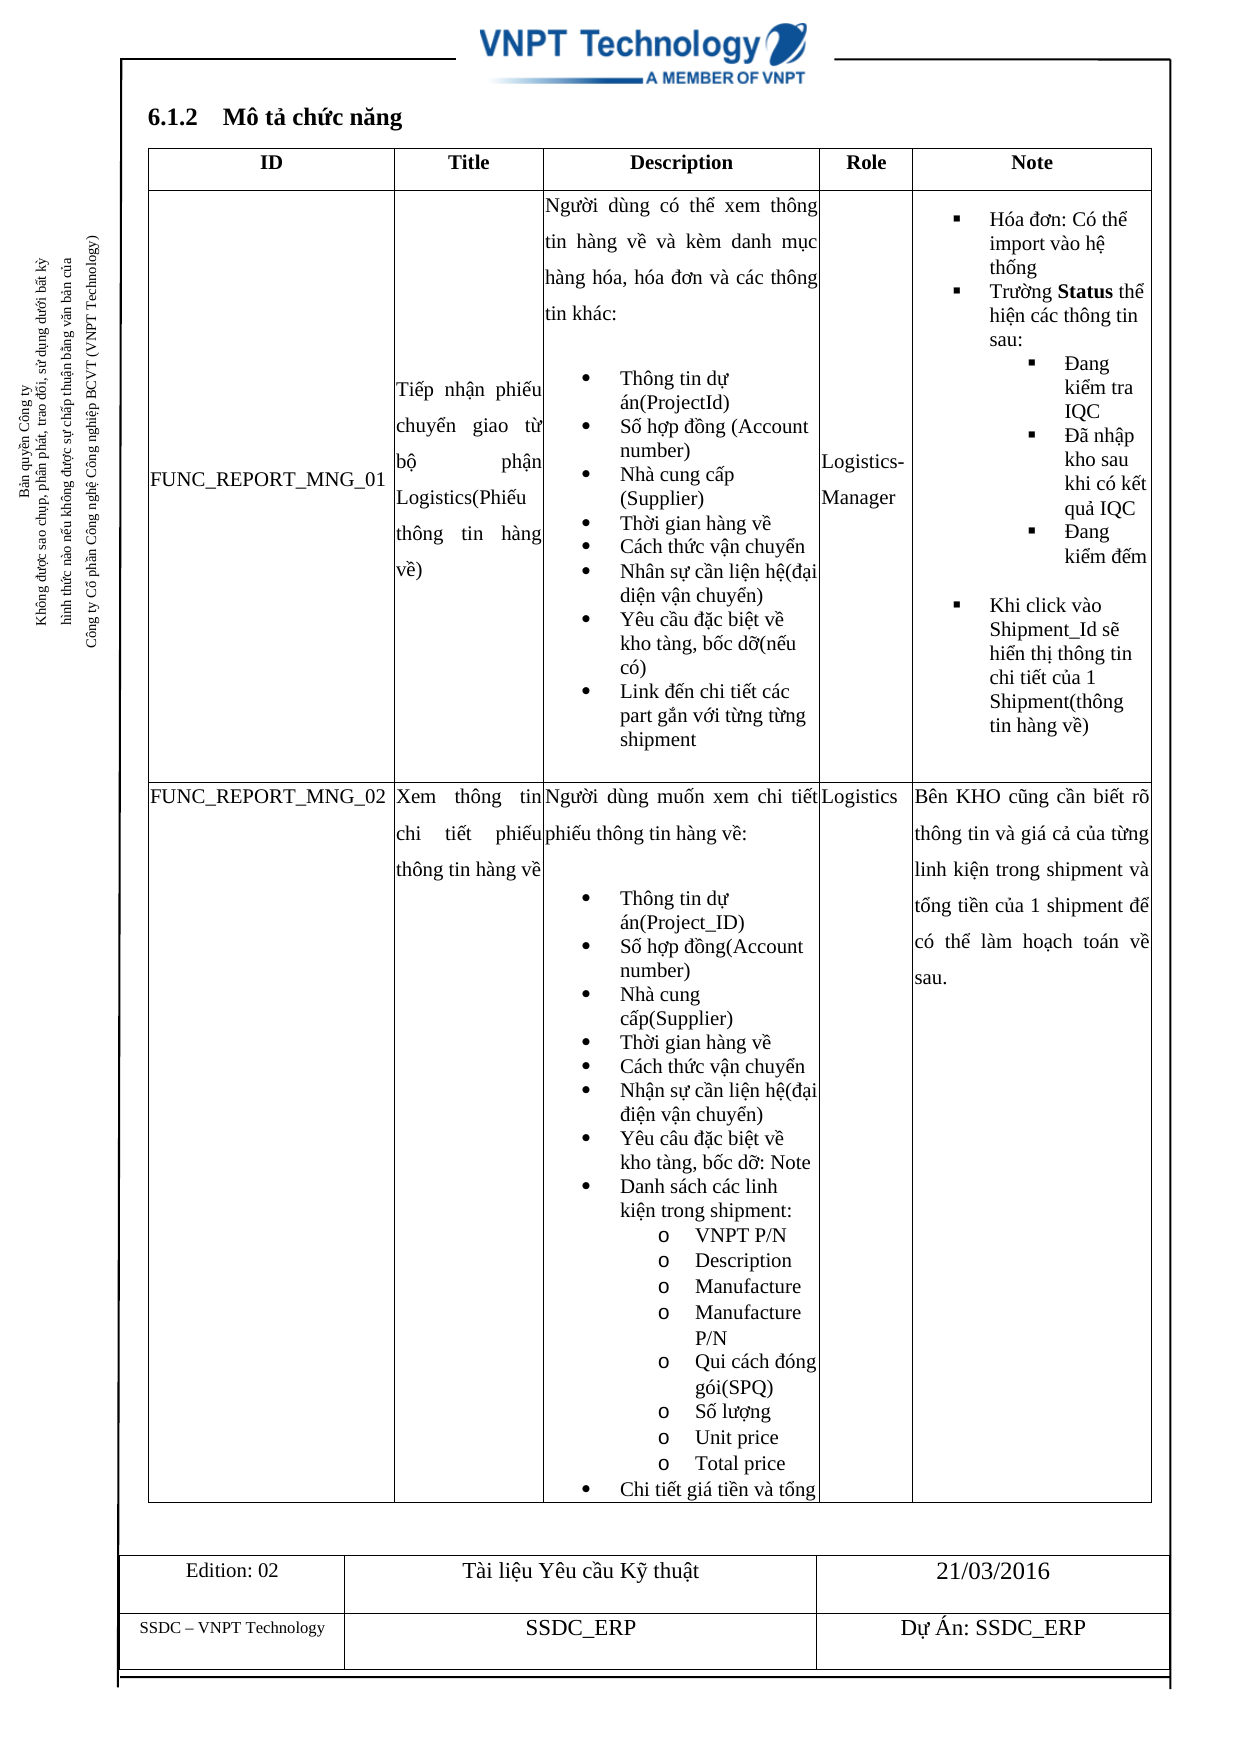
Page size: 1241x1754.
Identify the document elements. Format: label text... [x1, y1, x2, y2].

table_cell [913, 783, 1151, 1502]
table_cell Người dùng có thể xem thông tin hàng về và kèm danh mục hàng hóa, hóa đơn và các thông tin khác: Thông tin dự án(ProjectId) Số hợp đồng (Account number) Nhà cung cấp (Supplier) Thời gian hàng về Cách thức vận chuyển Nhân sự cần liện hệ(đại diện vận chuyển) Yêu cầu đặc biệt về kho tàng, bốc dỡ(nếu có) Link đến chi tiết các part gắn với từng từng shipment [544, 191, 819, 782]
table_cell Logistics-Manager [820, 191, 912, 782]
table_cell FUNC_REPORT_MNG_01 [149, 191, 394, 782]
table_header Role [820, 149, 912, 190]
table_cell Logistics [820, 783, 912, 1502]
subtitle Mô tả chức năng [148, 102, 1152, 131]
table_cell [544, 783, 819, 1502]
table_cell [395, 783, 543, 1502]
table_header Description [544, 149, 819, 190]
table_cell Tiếp nhận phiếu chuyển giao từ bộ phận Logistics(Phiếu thông tin hàng về) [395, 191, 543, 782]
table_header Title [395, 149, 543, 190]
table_cell FUNC_REPORT_MNG_02 [149, 783, 394, 1502]
table_header Note [913, 149, 1151, 190]
table_cell Hóa đơn: Có thể import vào hệ thống Trường Status thể hiện các thông tin sau: Đang kiểm tra IQC Đã nhập kho sau khi có kết quả IQC Đang kiểm đếm Khi click vào Shipment_Id sẽ hiển thị thông tin chi tiết của 1 Shipment(thông tin hàng về) [913, 191, 1151, 782]
table_header ID [149, 149, 394, 190]
picture [479, 23, 808, 85]
